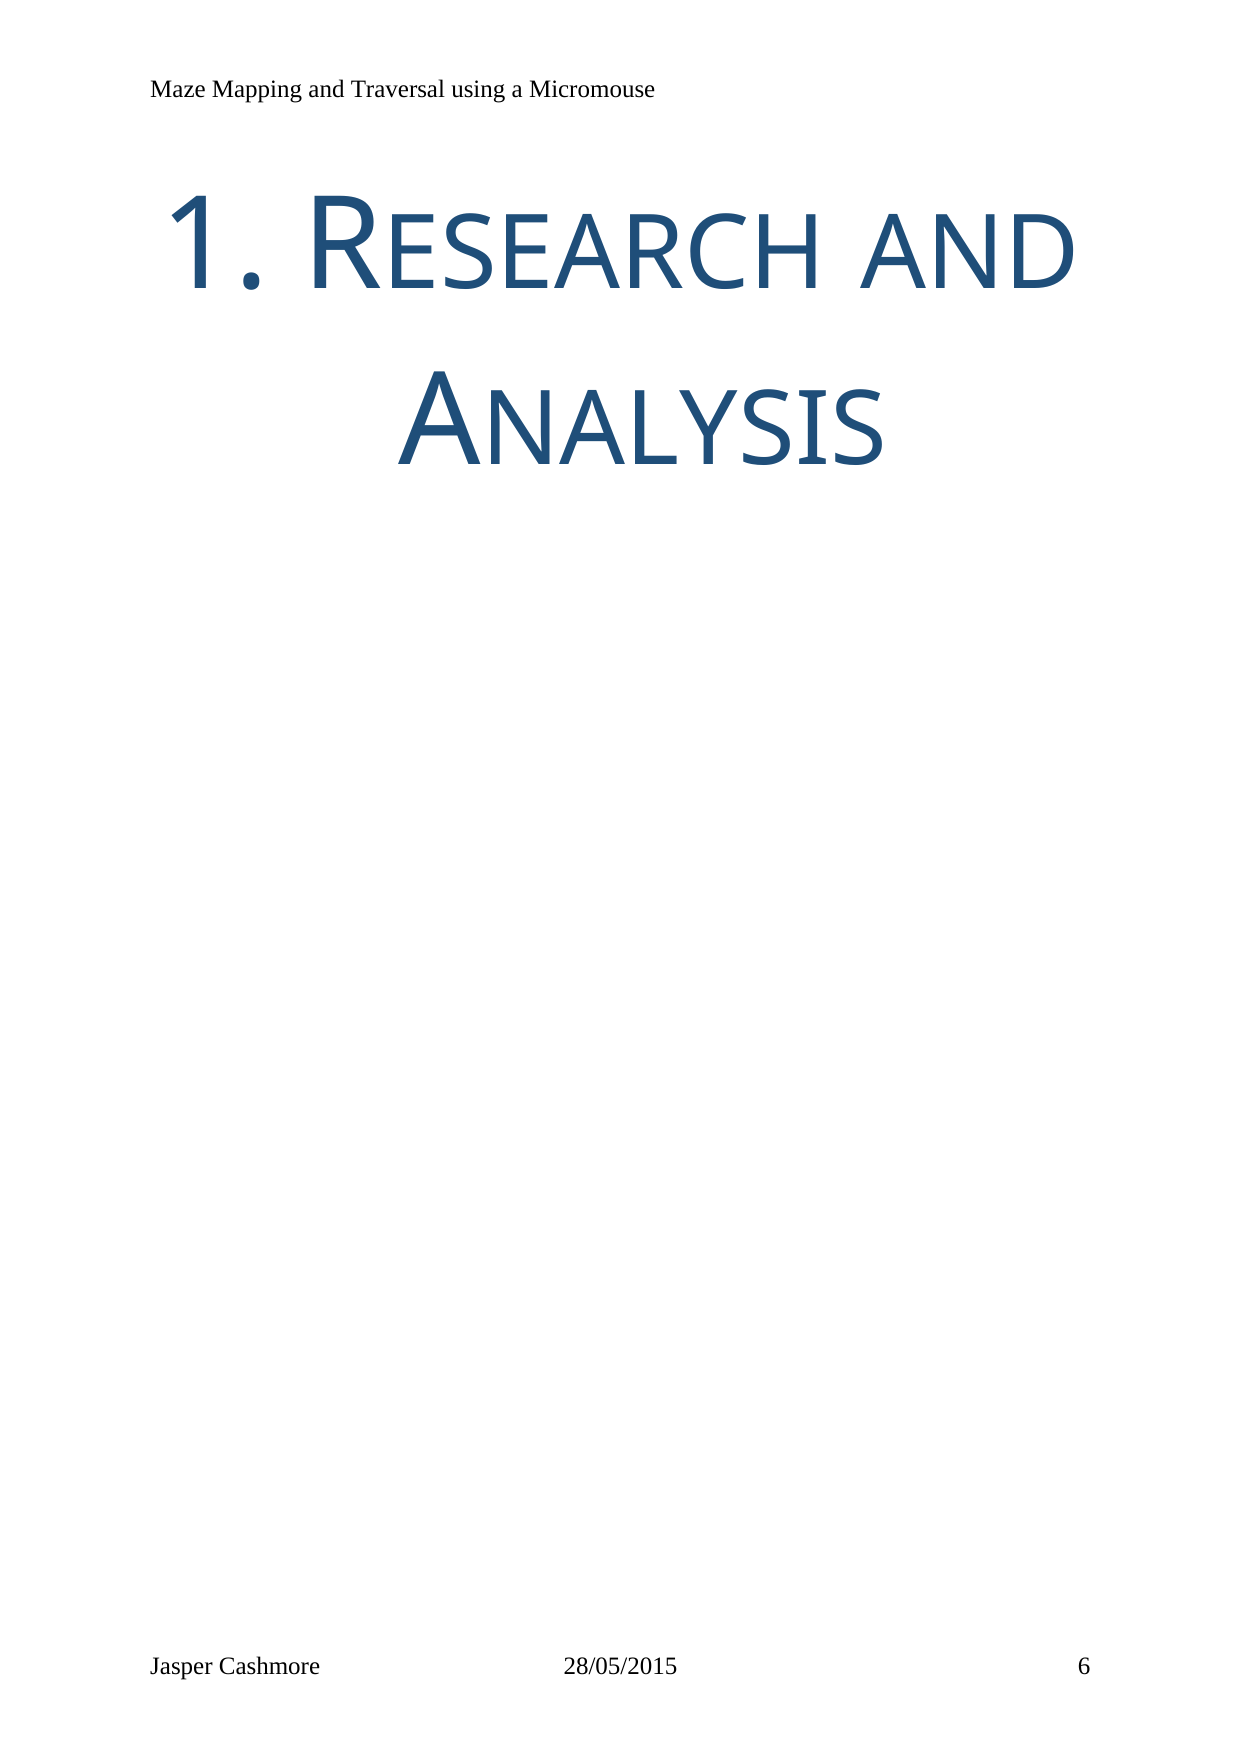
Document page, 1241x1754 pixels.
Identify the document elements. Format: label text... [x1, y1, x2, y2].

subtitle Research and Analysis [150, 150, 1090, 502]
